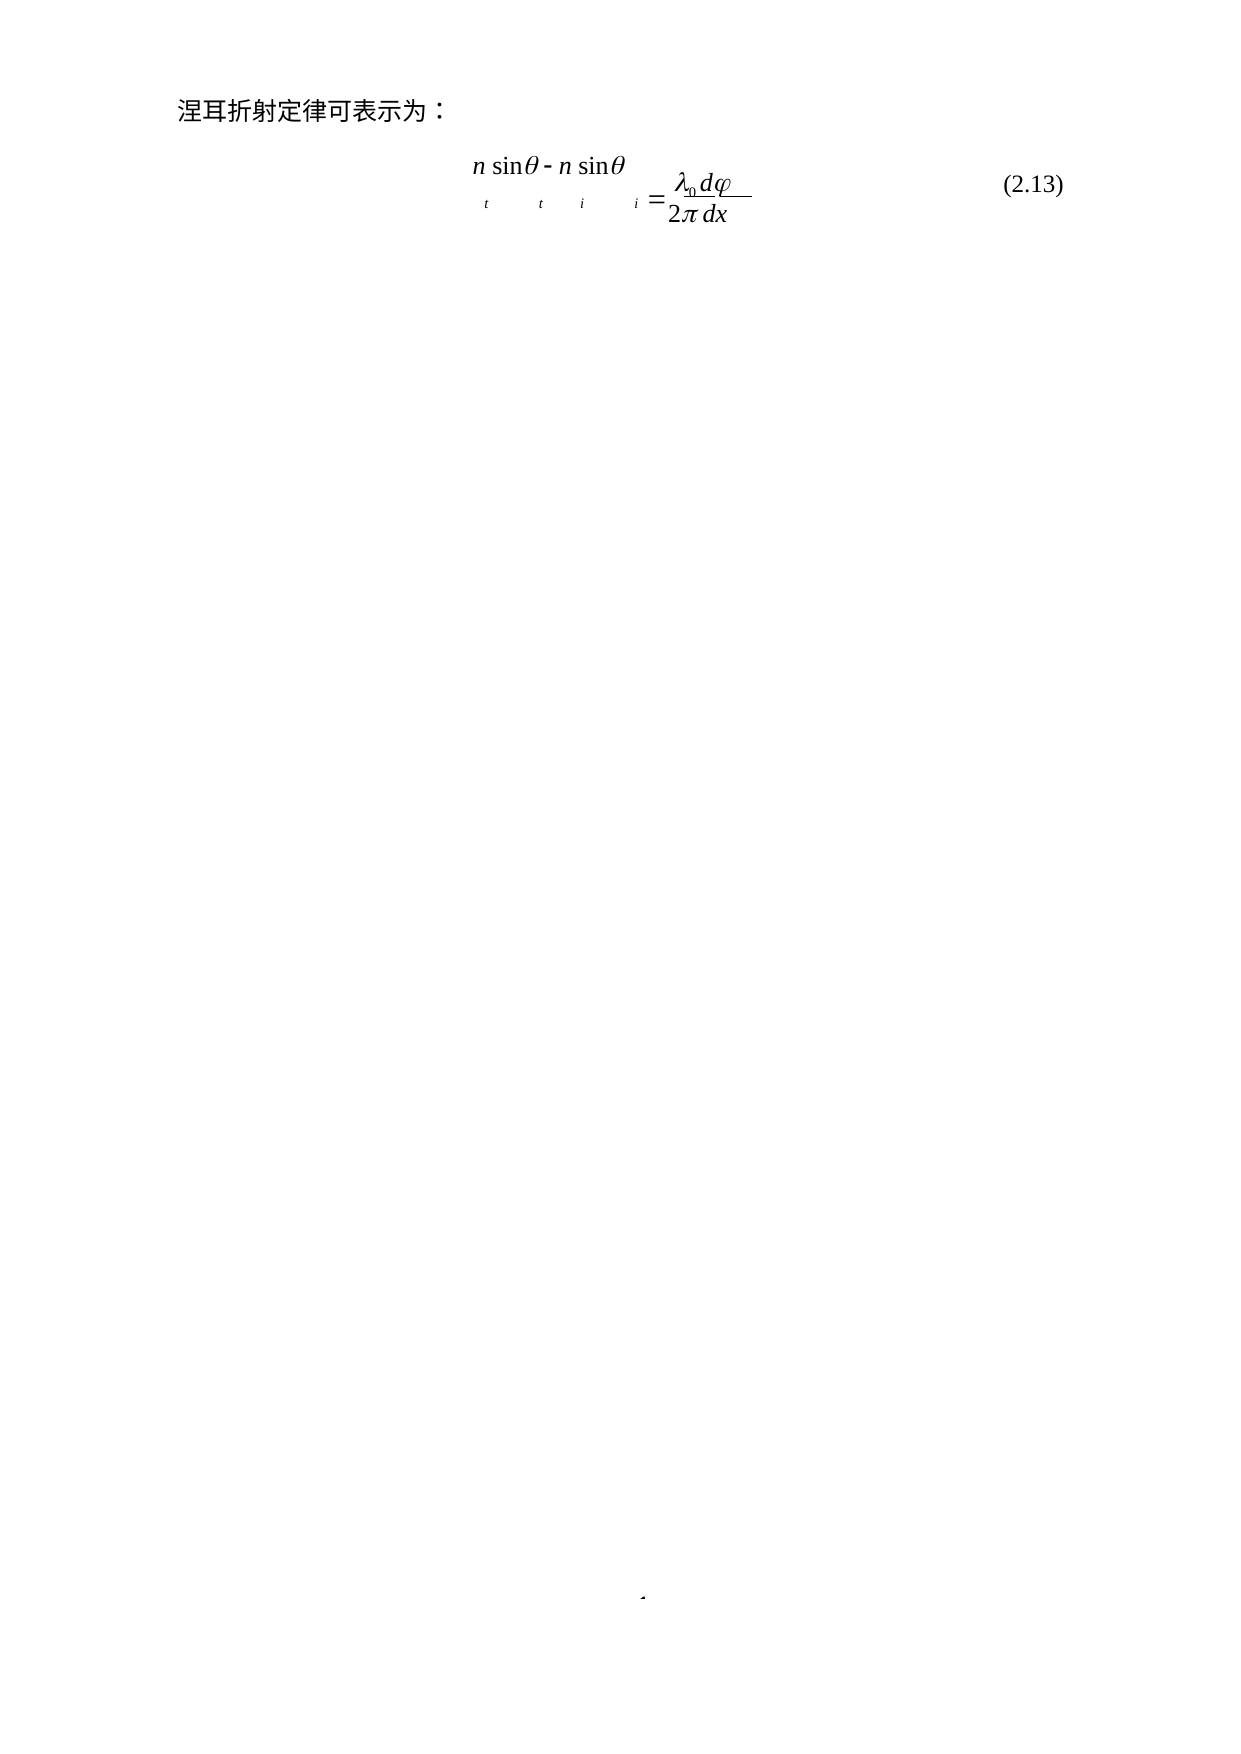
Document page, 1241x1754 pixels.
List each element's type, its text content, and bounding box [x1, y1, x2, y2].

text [177, 94, 1070, 128]
text t t i i [160, 197, 638, 212]
text n sin  n sin [472, 159, 633, 179]
text  0 d [646, 172, 731, 194]
text 2 dx [668, 197, 1101, 228]
text (2.13) [735, 181, 1060, 196]
